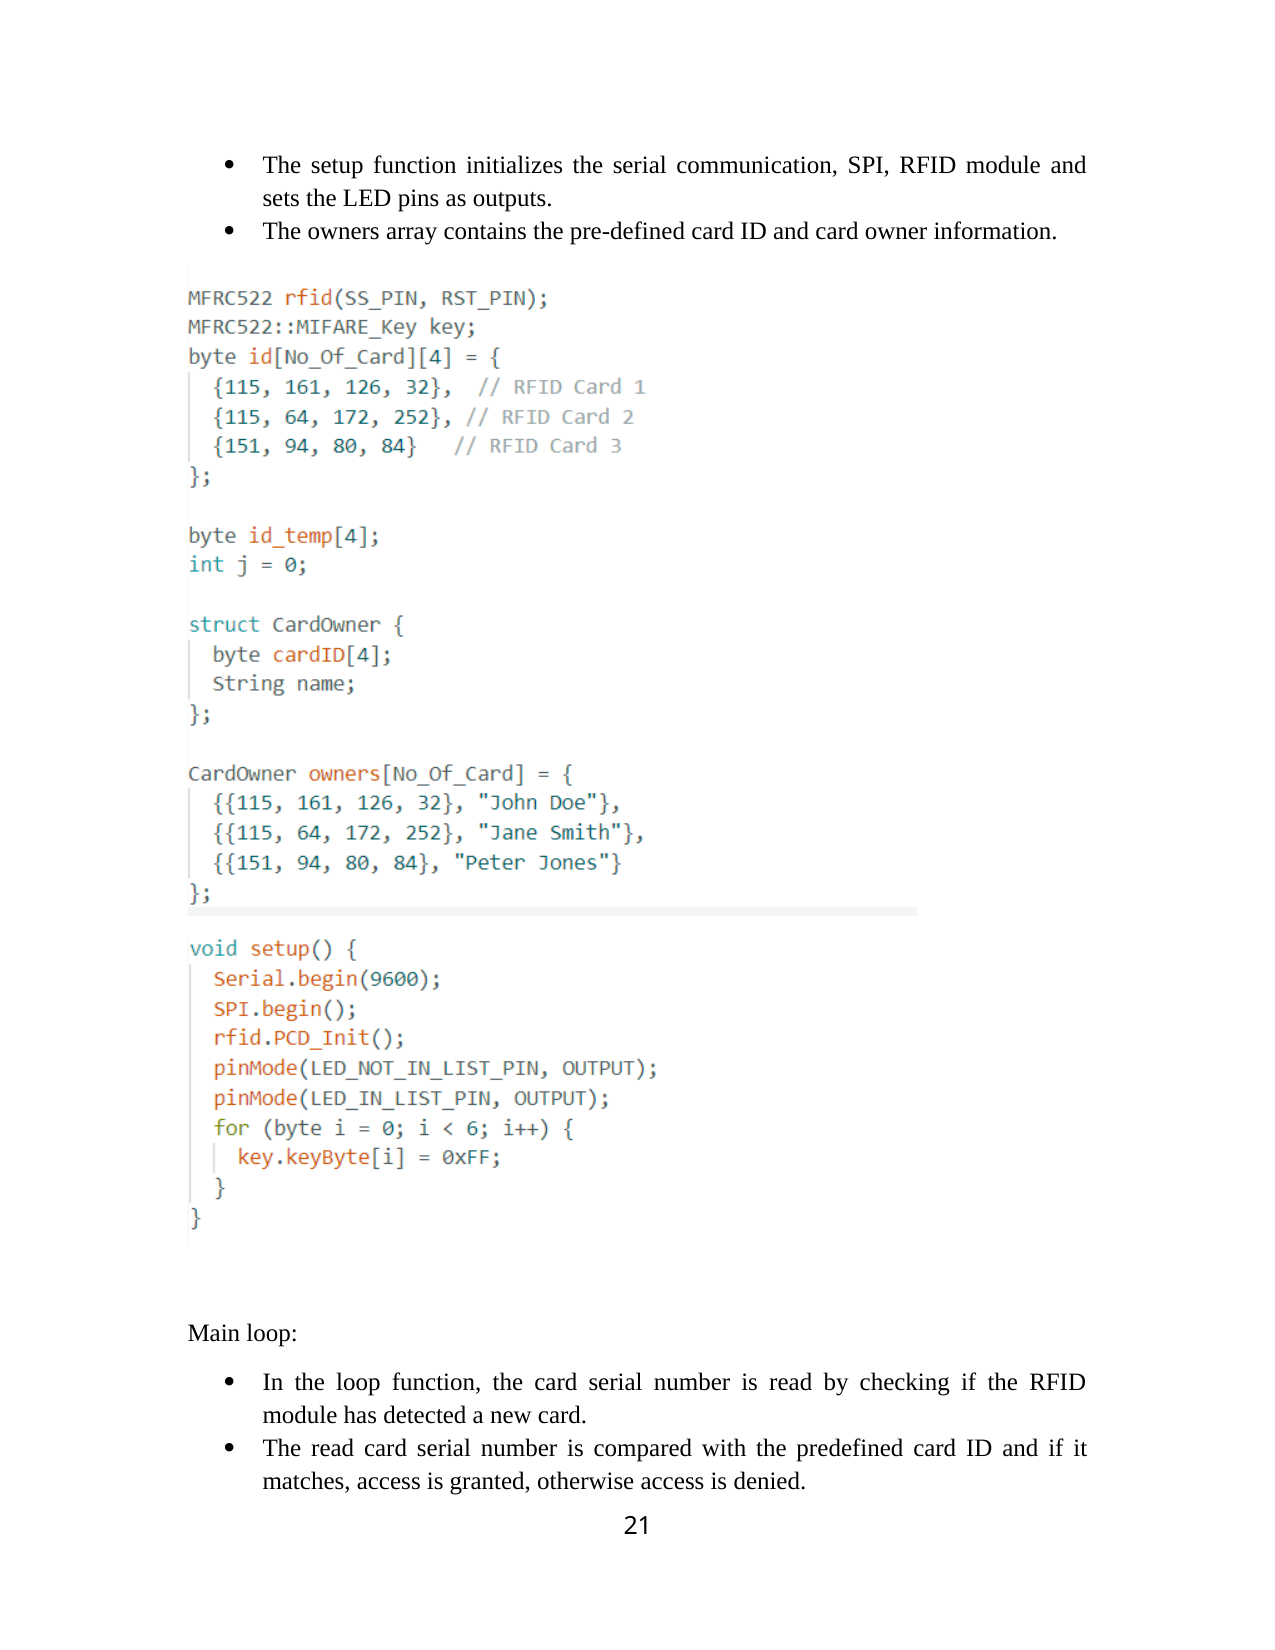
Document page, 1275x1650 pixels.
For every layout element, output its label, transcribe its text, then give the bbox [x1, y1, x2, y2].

list The read card serial number is compared with the predefined card ID and if it matches, access is granted, otherwise access is denied. [225, 1433, 1088, 1495]
text Main loop: [187, 1318, 1088, 1346]
picture [187, 265, 918, 916]
list In the loop function, the card serial number is read by checking if the RFID module has detected a new card. [225, 1367, 1088, 1429]
picture [187, 937, 661, 1247]
list The owners array contains the pre-defined card ID and card owner information. [225, 216, 1088, 245]
list The setup function initializes the serial communication, SPI, RFID module and sets the LED pins as outputs. [225, 150, 1088, 212]
